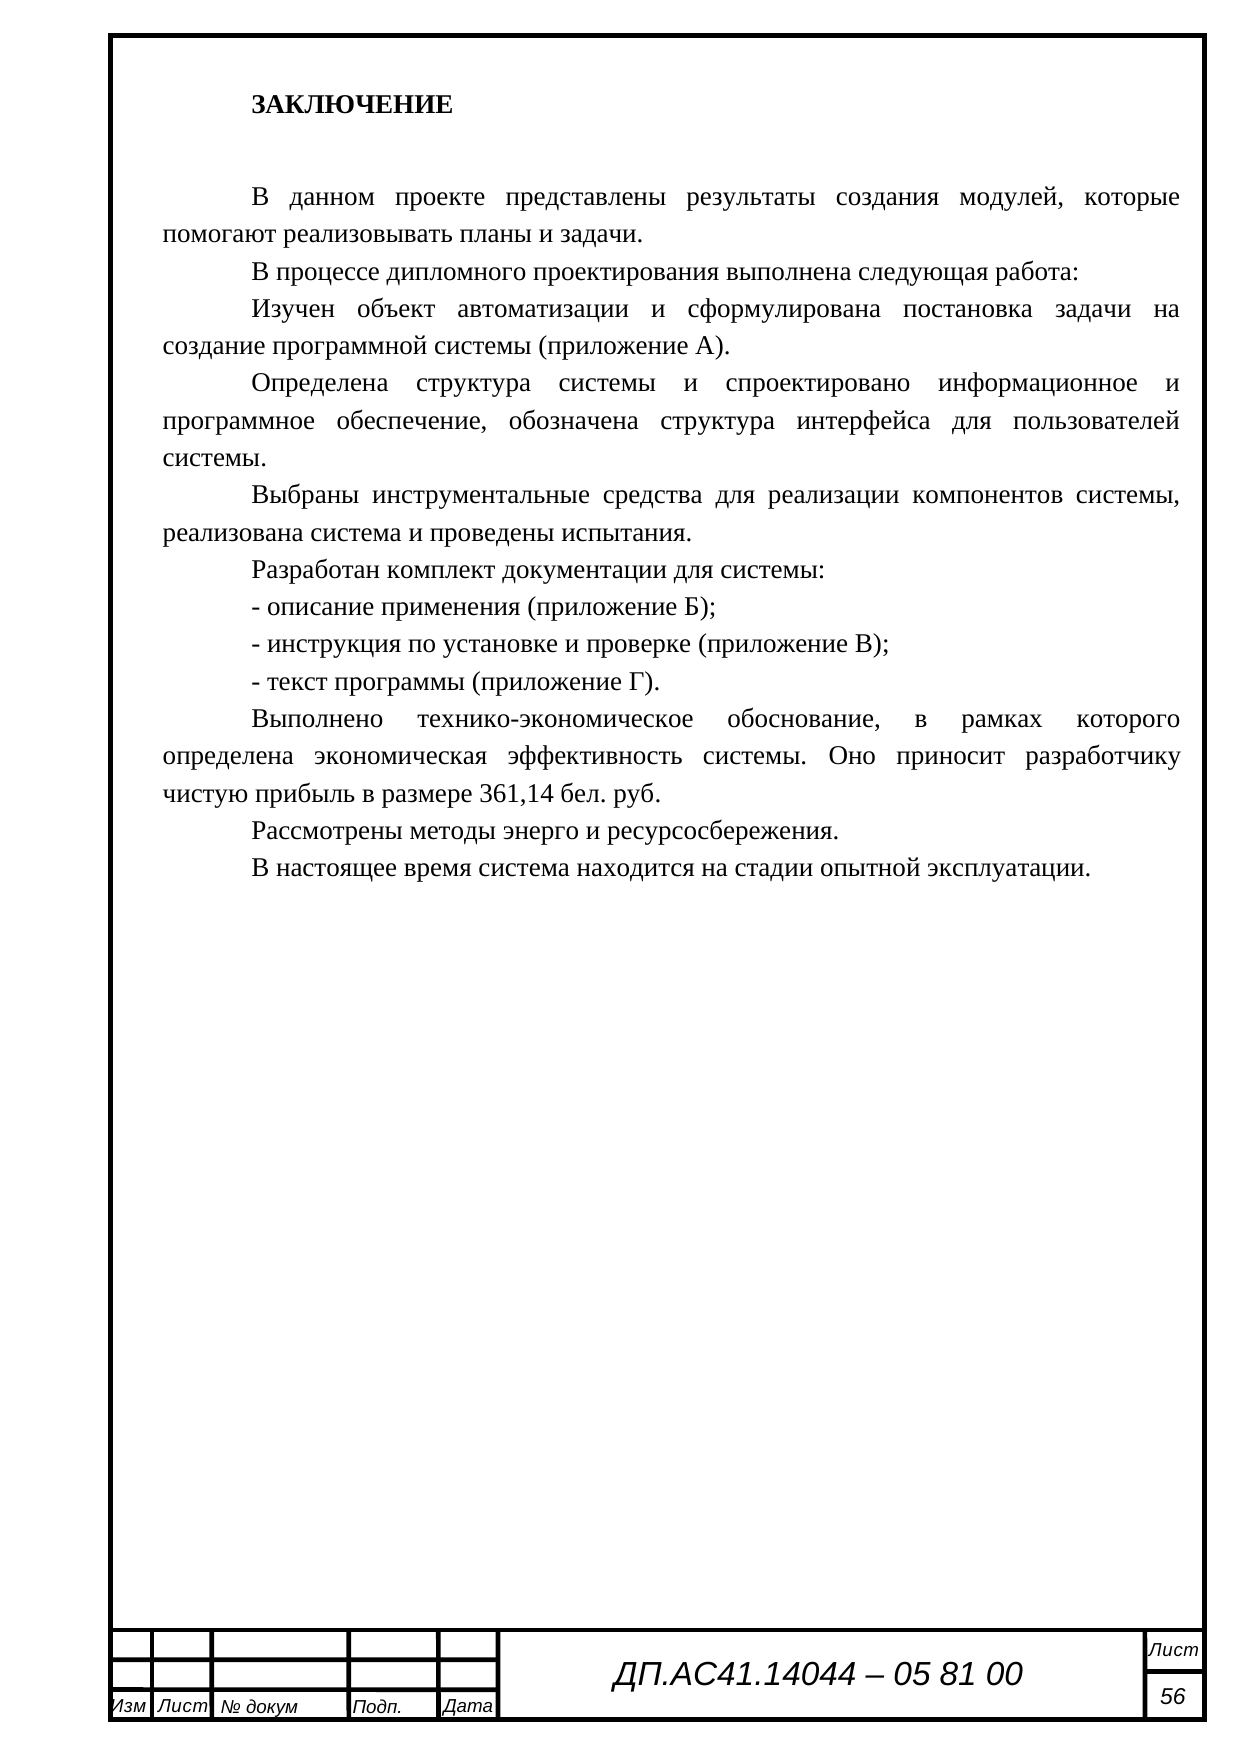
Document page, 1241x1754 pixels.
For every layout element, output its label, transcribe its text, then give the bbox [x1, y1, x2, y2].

text В настоящее время система находится на стадии опытной эксплуатации. [162, 851, 1181, 882]
text Рассмотрены методы энерго и ресурсосбережения. [162, 814, 1181, 845]
text - инструкция по установке и проверке (приложение В); [162, 628, 1181, 659]
subtitle ЗАКЛЮЧЕНИЕ [162, 89, 1181, 120]
text Изучен объект автоматизации и сформулирована постановка задачи на создание программной системы (приложение А). [162, 292, 1181, 360]
text В процессе дипломного проектирования выполнена следующая работа: [162, 255, 1181, 286]
text Выполнено технико-экономическое обоснование, в рамках которого определена экономическая эффективность системы. Оно приносит разработчику чистую прибыль в размере 361,14 бел. руб. [162, 702, 1181, 808]
text Выбраны инструментальные средства для реализации компонентов системы, реализована система и проведены испытания. [162, 478, 1181, 547]
text Определена структура системы и спроектировано информационное и программное обеспечение, обозначена структура интерфейса для пользователей системы. [162, 367, 1181, 472]
text - описание применения (приложение Б); [162, 590, 1181, 621]
text В данном проекте представлены результаты создания модулей, которые помогают реализовывать планы и задачи. [162, 180, 1181, 248]
text Разработан комплект документации для системы: [162, 553, 1181, 584]
text - текст программы (приложение Г). [162, 665, 1181, 696]
